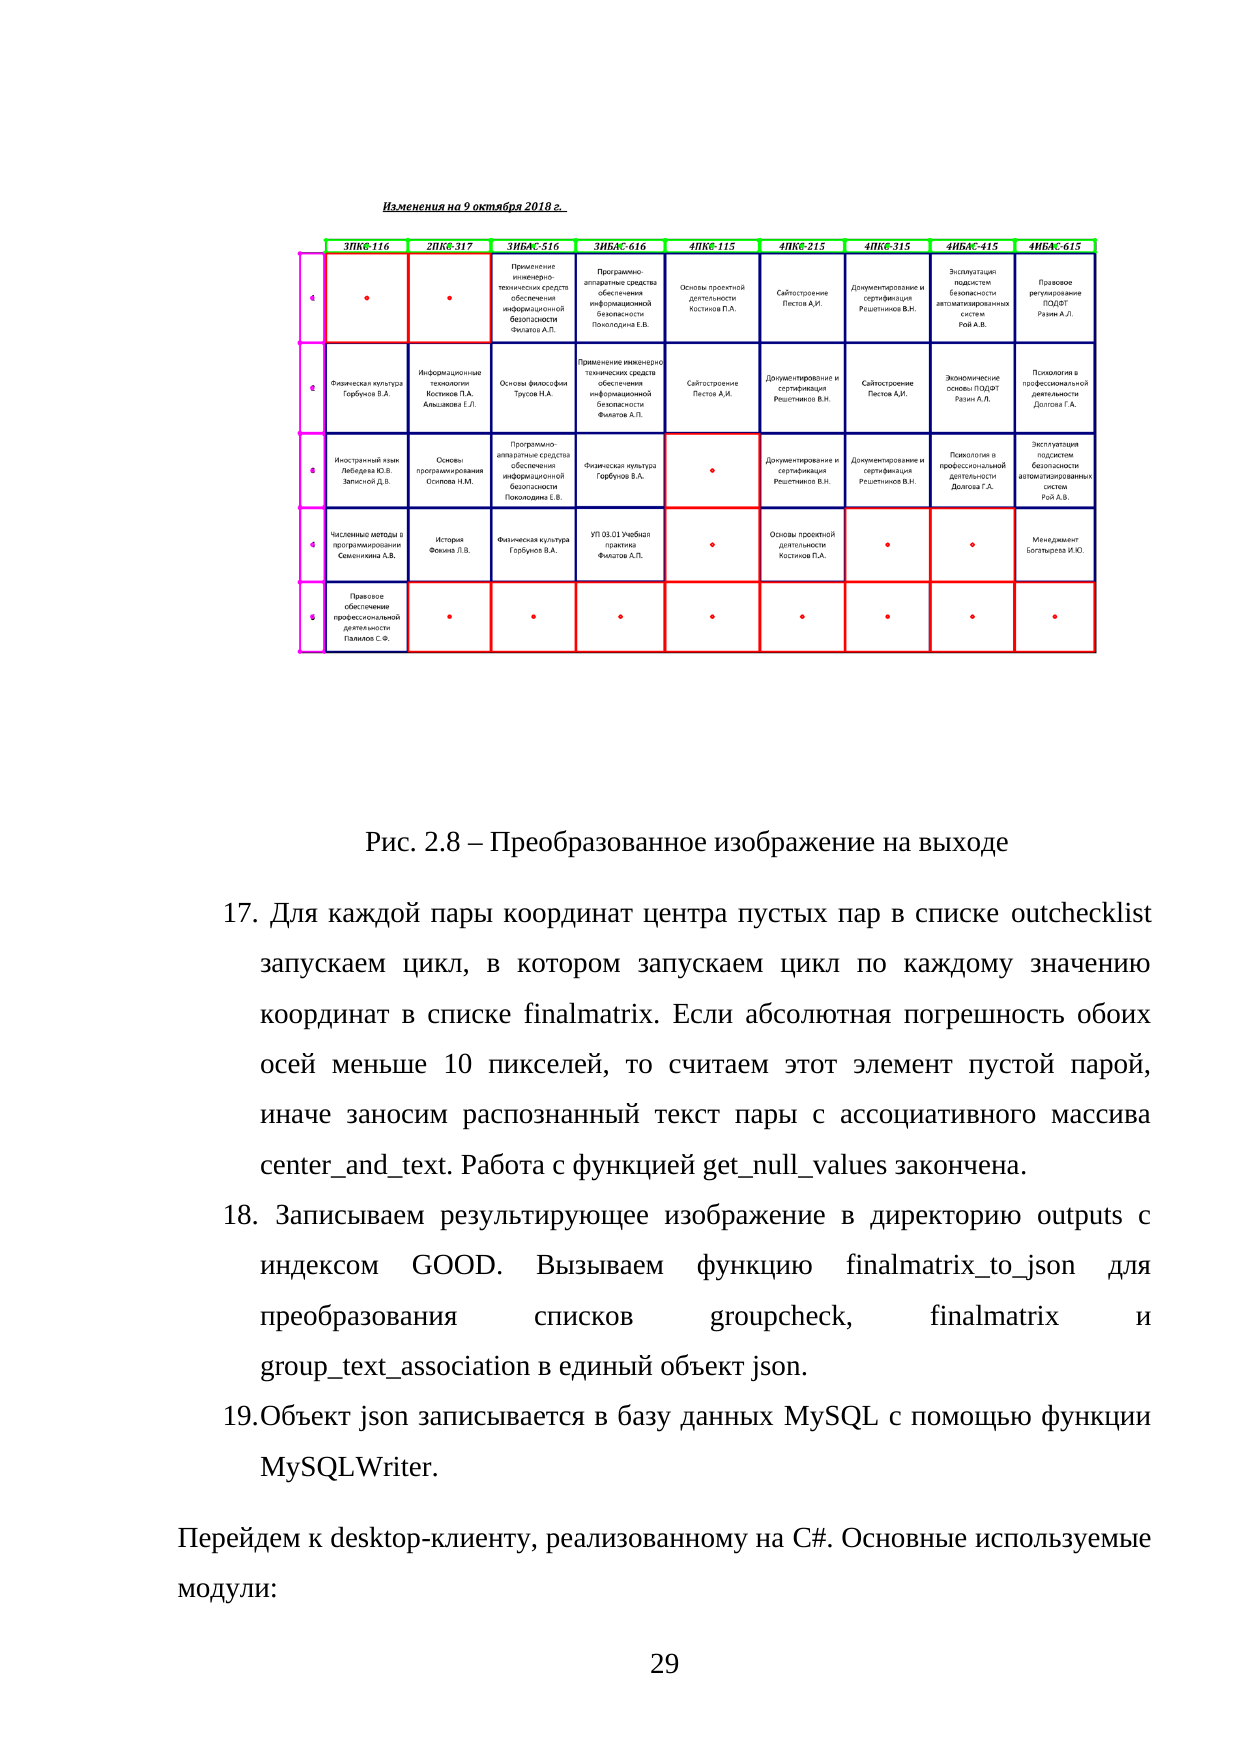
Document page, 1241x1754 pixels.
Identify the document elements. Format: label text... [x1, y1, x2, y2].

text Перейдем к desktop-клиенту, реализованному на C#. Основные используемые модули: [177, 1520, 1152, 1604]
list Объект json записывается в базу данных MySQL с помощью функции MySQLWriter. [222, 1398, 1152, 1482]
picture [222, 118, 1197, 808]
list Записываем результирующее изображение в директорию outputs с индексом GOOD. Вызываем функцию finalmatrix_to_json для преобразования списков groupcheck, finalmatrix и group_text_association в единый объект json. [222, 1197, 1152, 1382]
list Для каждой пары координат центра пустых пар в списке outchecklist запускаем цикл, в котором запускаем цикл по каждому значению координат в списке finalmatrix. Если абсолютная погрешность обоих осей меньше 10 пикселей, то считаем этот элемент пустой парой, иначе заносим распознанный текст пары с ассоциативного массива center_and_text. Работа с функцией get_null_values закончена. [222, 895, 1152, 1180]
text Рис. 2.8 – Преобразованное изображение на выходе [222, 808, 1152, 858]
